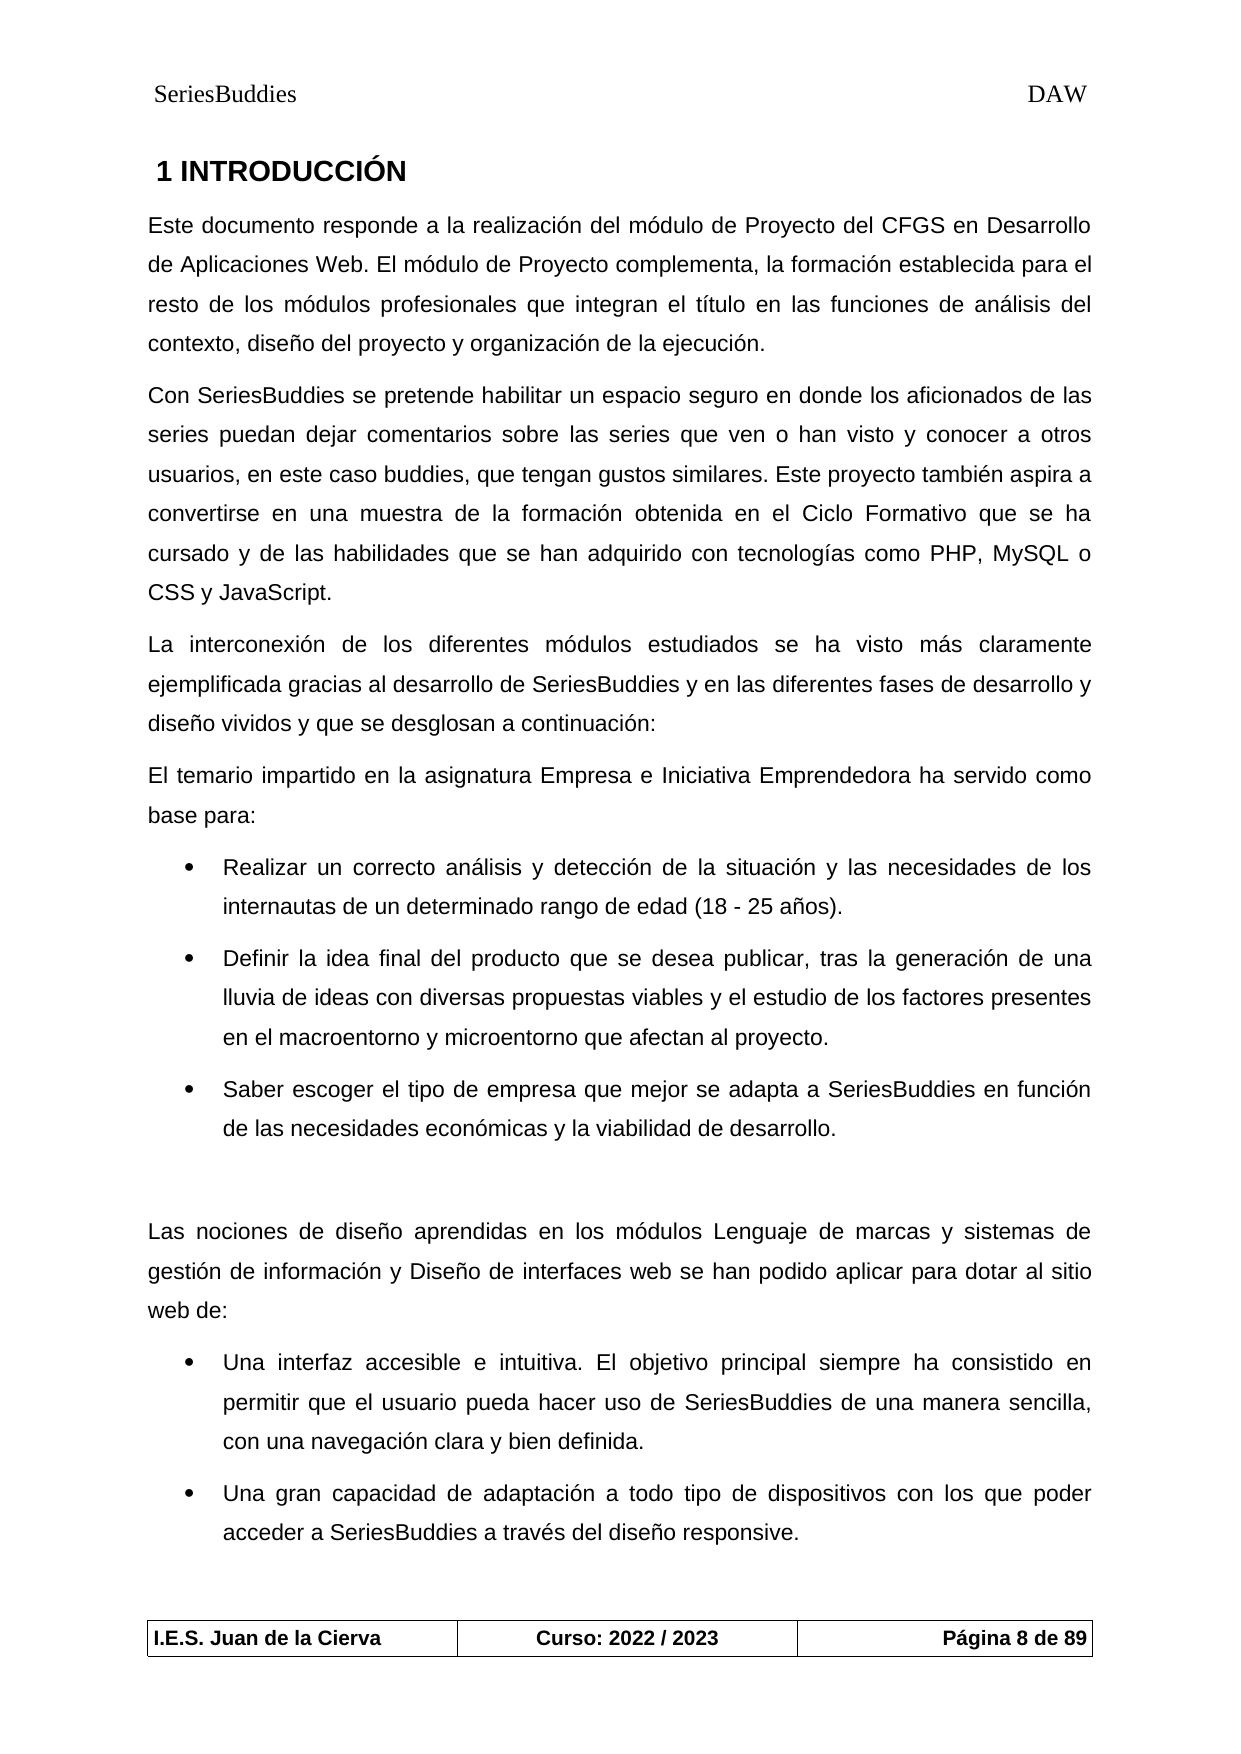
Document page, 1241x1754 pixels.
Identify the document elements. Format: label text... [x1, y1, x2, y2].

text El temario impartido en la asignatura Empresa e Iniciativa Emprendedora ha servido como base para: [148, 762, 1093, 828]
list Saber escoger el tipo de empresa que mejor se adapta a SeriesBuddies en función de las necesidades económicas y la viabilidad de desarrollo. [185, 1076, 1093, 1141]
text Este documento responde a la realización del módulo de Proyecto del CFGS en Desarrollo de Aplicaciones Web. El módulo de Proyecto complementa, la formación establecida para el resto de los módulos profesionales que integran el título en las funciones de análisis del contexto, diseño del proyecto y organización de la ejecución. [148, 212, 1093, 356]
list Realizar un correcto análisis y detección de la situación y las necesidades de los internautas de un determinado rango de edad (18 - 25 años). [185, 853, 1093, 919]
list Definir la idea final del producto que se desea publicar, tras la generación de una lluvia de ideas con diversas propuestas viables y el estudio de los factores presentes en el macroentorno y microentorno que afectan al proyecto. [185, 945, 1093, 1050]
subtitle INTRODUCCIÓN [148, 154, 1093, 188]
list Una gran capacidad de adaptación a todo tipo de dispositivos con los que poder acceder a SeriesBuddies a través del diseño responsive. [185, 1480, 1093, 1546]
text Con SeriesBuddies se pretende habilitar un espacio seguro en donde los aficionados de las series puedan dejar comentarios sobre las series que ven o han visto y conocer a otros usuarios, en este caso buddies, que tengan gustos similares. Este proyecto también aspira a convertirse en una muestra de la formación obtenida en el Ciclo Formativo que se ha cursado y de las habilidades que se han adquirido con tecnologías como PHP, MySQL o CSS y JavaScript. [148, 382, 1093, 606]
text La interconexión de los diferentes módulos estudiados se ha visto más claramente ejemplificada gracias al desarrollo de SeriesBuddies y en las diferentes fases de desarrollo y diseño vividos y que se desglosan a continuación: [148, 631, 1093, 737]
text Las nociones de diseño aprendidas en los módulos Lenguaje de marcas y sistemas de gestión de información y Diseño de interfaces web se han podido aplicar para dotar al sitio web de: [148, 1218, 1093, 1323]
list Una interfaz accesible e intuitiva. El objetivo principal siempre ha consistido en permitir que el usuario pueda hacer uso de SeriesBuddies de una manera sencilla, con una navegación clara y bien definida. [185, 1349, 1093, 1454]
